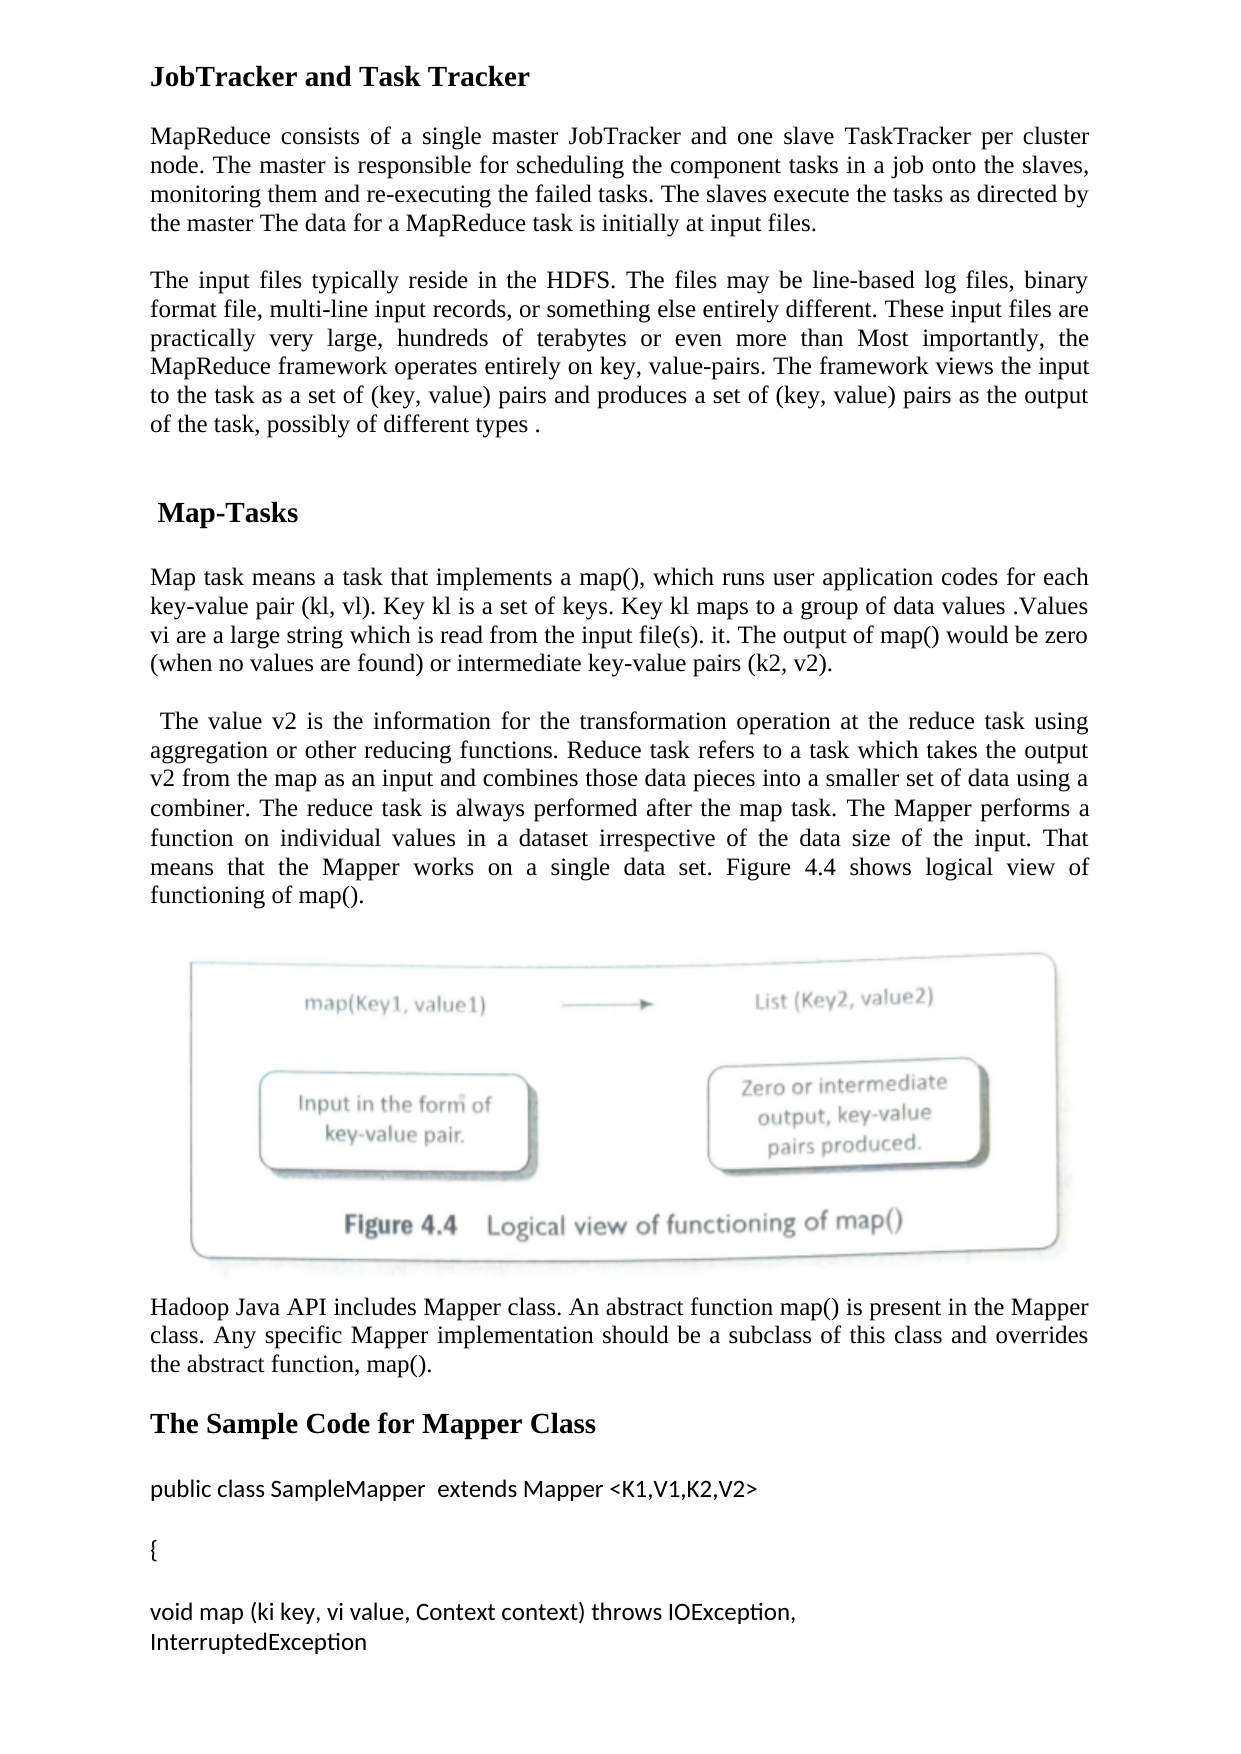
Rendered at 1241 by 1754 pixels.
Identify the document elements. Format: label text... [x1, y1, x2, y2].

text Map task means a task that implements a map(), which runs user application codes for each key-value pair (kl, vl). Key kl is a set of keys. Key kl maps to a group of data values .Values vi are a large string which is read from the input file(s). it. The output of map() would be zero (when no values are found) or intermediate key-value pairs (k2, v2). [150, 562, 1090, 677]
text MapReduce consists of a single master JobTracker and one slave TaskTracker per cluster node. The master is responsible for scheduling the component tasks in a job onto the slaves, monitoring them and re-executing the failed tasks. The slaves execute the tasks as directed by the master The data for a MapReduce task is initially at input files. [150, 121, 1090, 236]
text The Sample Code for Mapper Class [150, 1407, 1090, 1440]
text public class SampleMapper extends Mapper <K1,V1,K2,V2> [150, 1474, 1090, 1504]
text Hadoop Java API includes Mapper class. An abstract function map() is present in the Mapper class. Any specific Mapper implementation should be a subclass of this class and overrides the abstract function, map(). [150, 1292, 1090, 1378]
text Map-Tasks [150, 495, 1090, 529]
text JobTracker and Task Tracker [150, 59, 1090, 93]
text The value v2 is the information for the transformation operation at the reduce task using aggregation or other reducing functions. Reduce task refers to a task which takes the output v2 from the map as an input and combines those data pieces into a smaller set of data using a combiner. The reduce task is always performed after the map task. The Mapper performs a function on individual values in a dataset irrespective of the data size of the input. That means that the Mapper works on a single data set. Figure 4.4 shows logical view of functioning of map(). [150, 706, 1090, 909]
picture [150, 937, 1083, 1292]
text { [150, 1535, 1090, 1565]
text void map (ki key, vi value, Context context) throws IOException, [150, 1596, 1090, 1626]
text InterruptedException [150, 1626, 1090, 1657]
text The input files typically reside in the HDFS. The files may be line-based log files, binary format file, multi-line input records, or something else entirely different. These input files are practically very large, hundreds of terabytes or even more than Most importantly, the MapReduce framework operates entirely on key, value-pairs. The framework views the input to the task as a set of (key, value) pairs and produces a set of (key, value) pairs as the output of the task, possibly of different types . [150, 265, 1090, 438]
